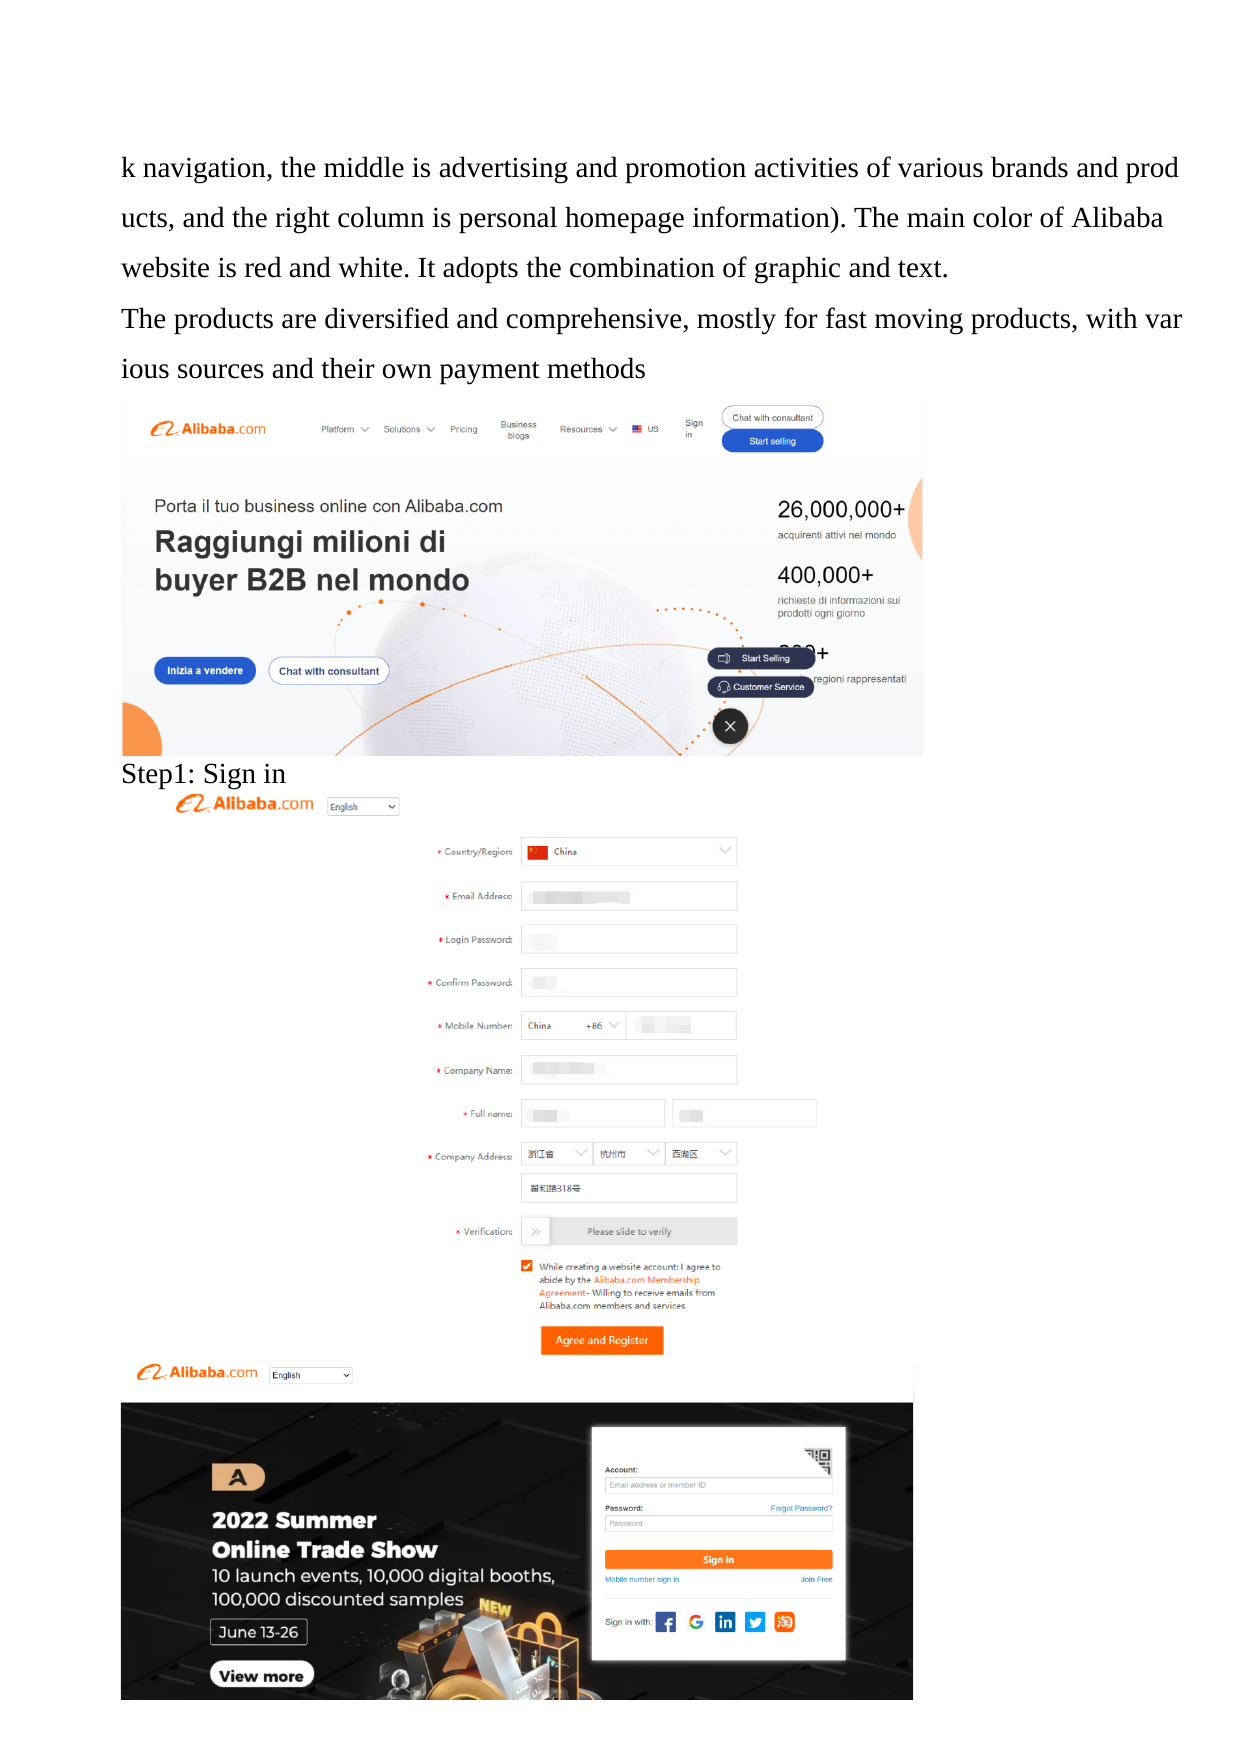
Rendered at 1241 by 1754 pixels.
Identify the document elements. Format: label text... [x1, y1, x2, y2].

picture [120, 1364, 914, 1700]
picture [120, 794, 986, 1361]
picture [120, 401, 923, 756]
list Step1: Sign in [121, 756, 1240, 789]
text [121, 150, 1186, 385]
